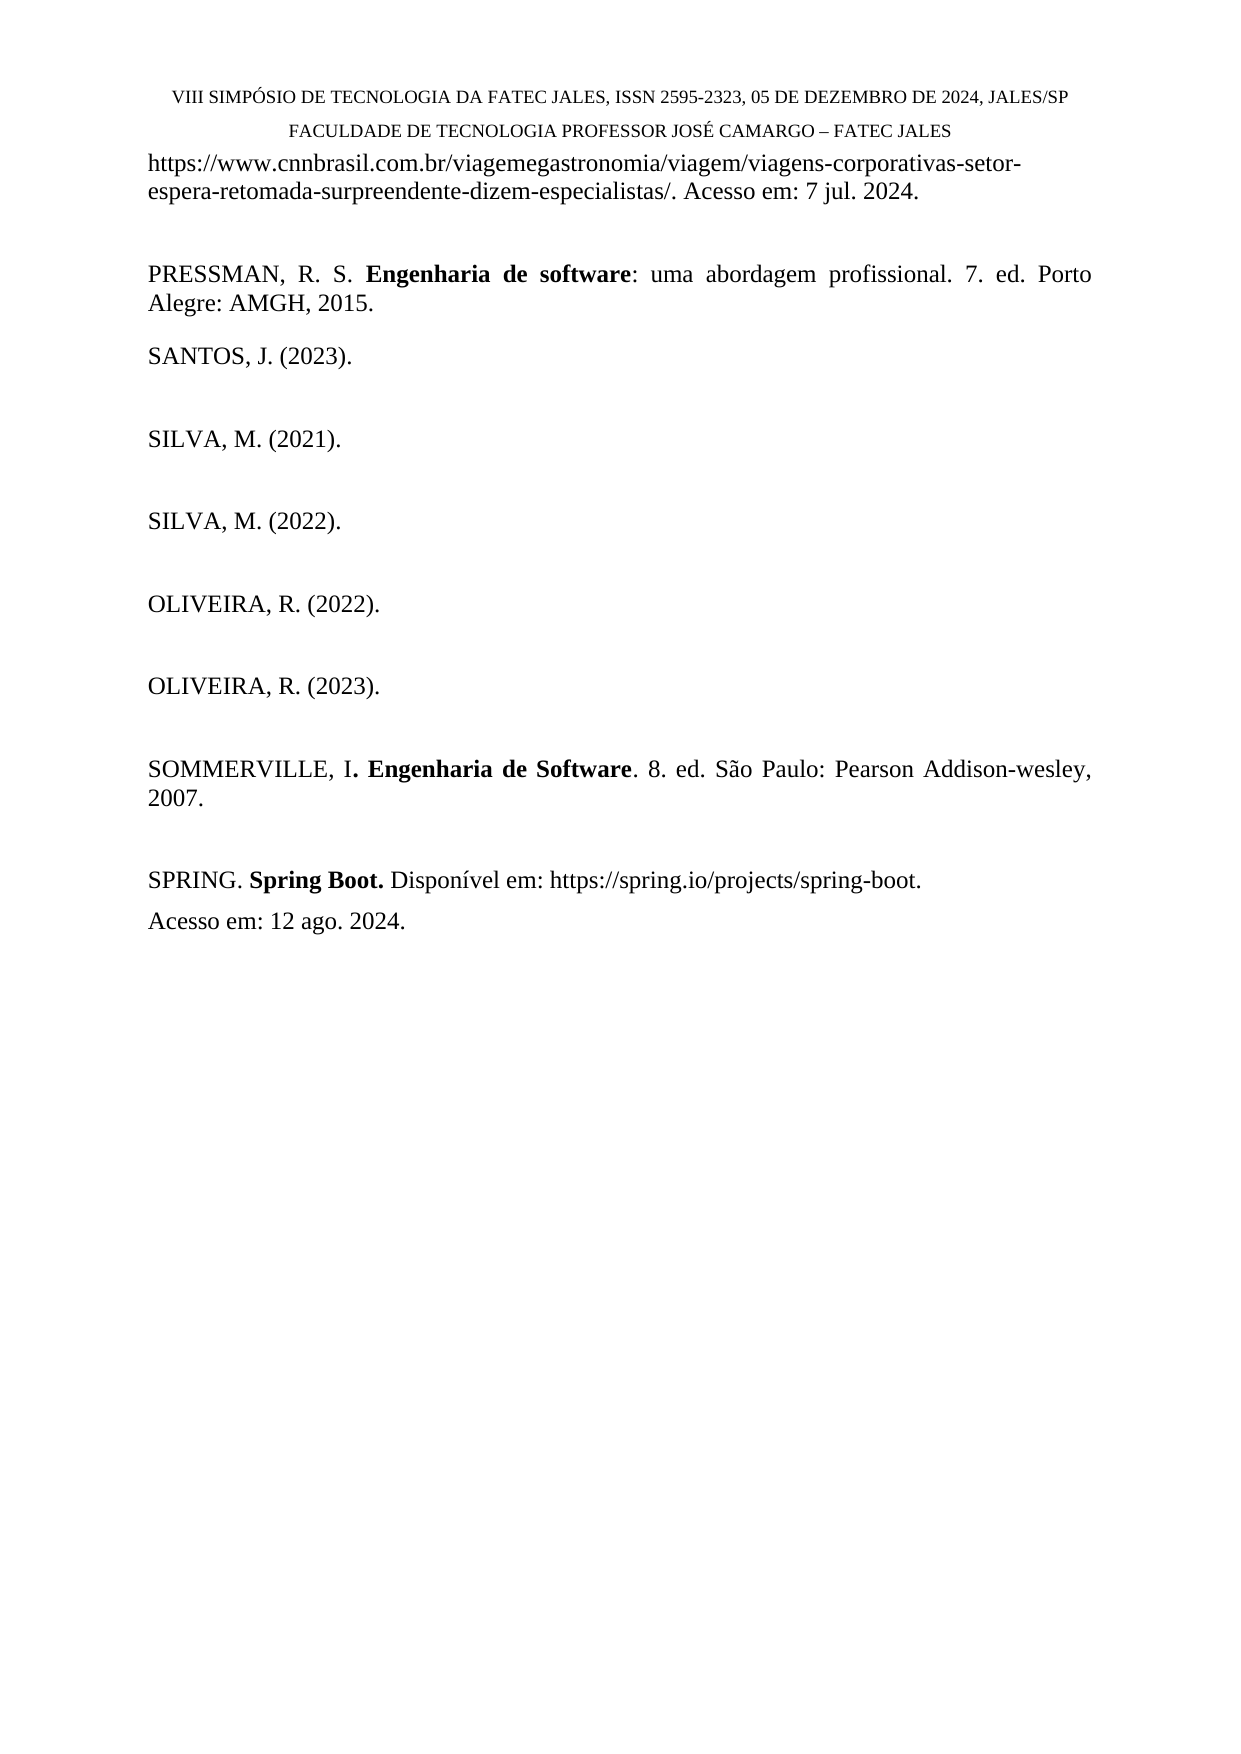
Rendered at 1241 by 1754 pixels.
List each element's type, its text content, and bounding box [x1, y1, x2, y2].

text SOMMERVILLE, I. Engenharia de Software. 8. ed. São Paulo: Pearson Addison-wesley, 2007. [148, 754, 1092, 811]
text SANTOS, J. (2023). [148, 341, 1092, 370]
text SILVA, M. (2021). [148, 424, 1092, 453]
text SILVA, M. (2022). [148, 506, 1092, 535]
text PRESSMAN, R. S. Engenharia de software: uma abordagem profissional. 7. ed. Porto Alegre: AMGH, 2015. [148, 259, 1092, 316]
text OLIVEIRA, R. (2023). [148, 671, 1092, 700]
text OLIVEIRA, R. (2022). [148, 589, 1092, 618]
text Acesso em: 12 ago. 2024. [148, 906, 1092, 935]
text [148, 148, 1092, 205]
text SPRING. Spring Boot. Disponível em: https://spring.io/projects/spring-boot. [148, 865, 1092, 894]
